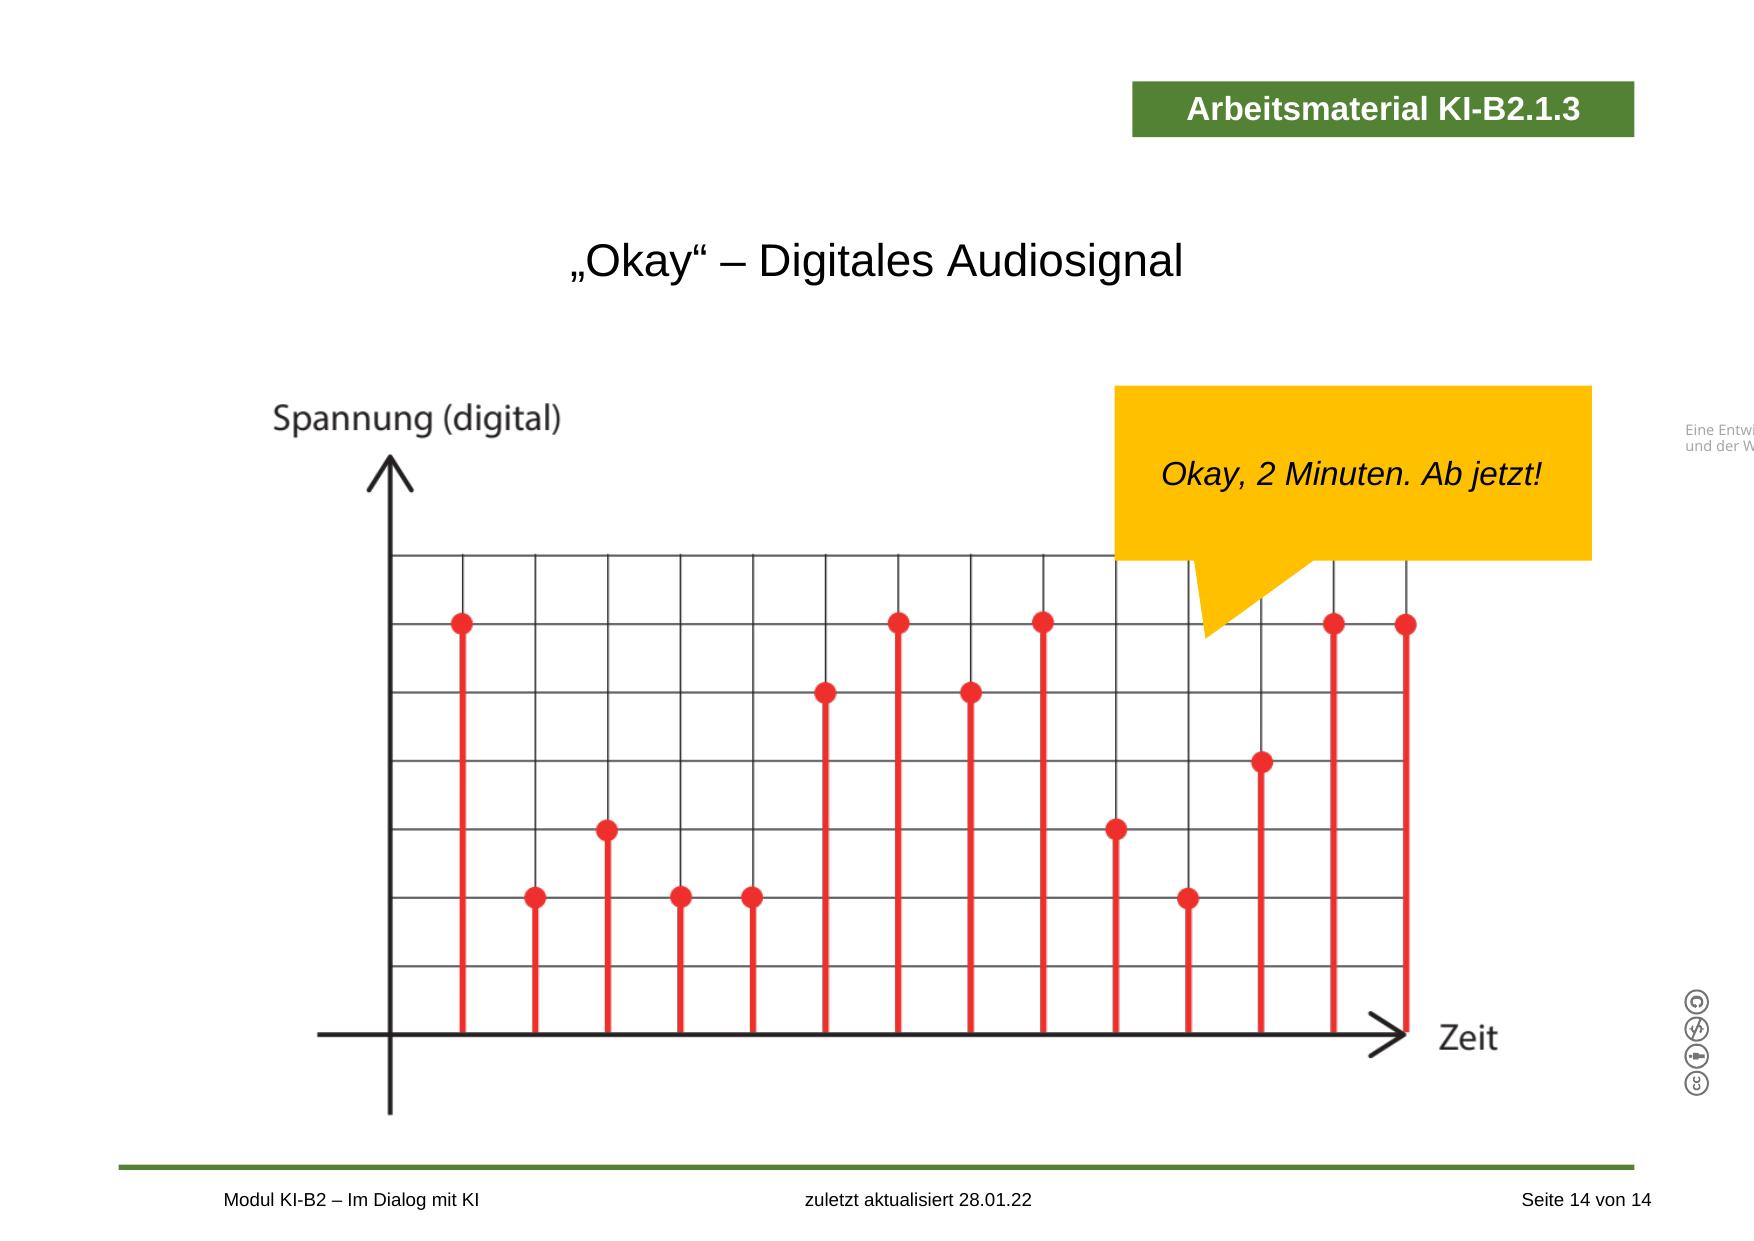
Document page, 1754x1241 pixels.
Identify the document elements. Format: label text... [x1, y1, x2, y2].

title „Okay“ – Digitales Audiosignal [118, 233, 1636, 286]
